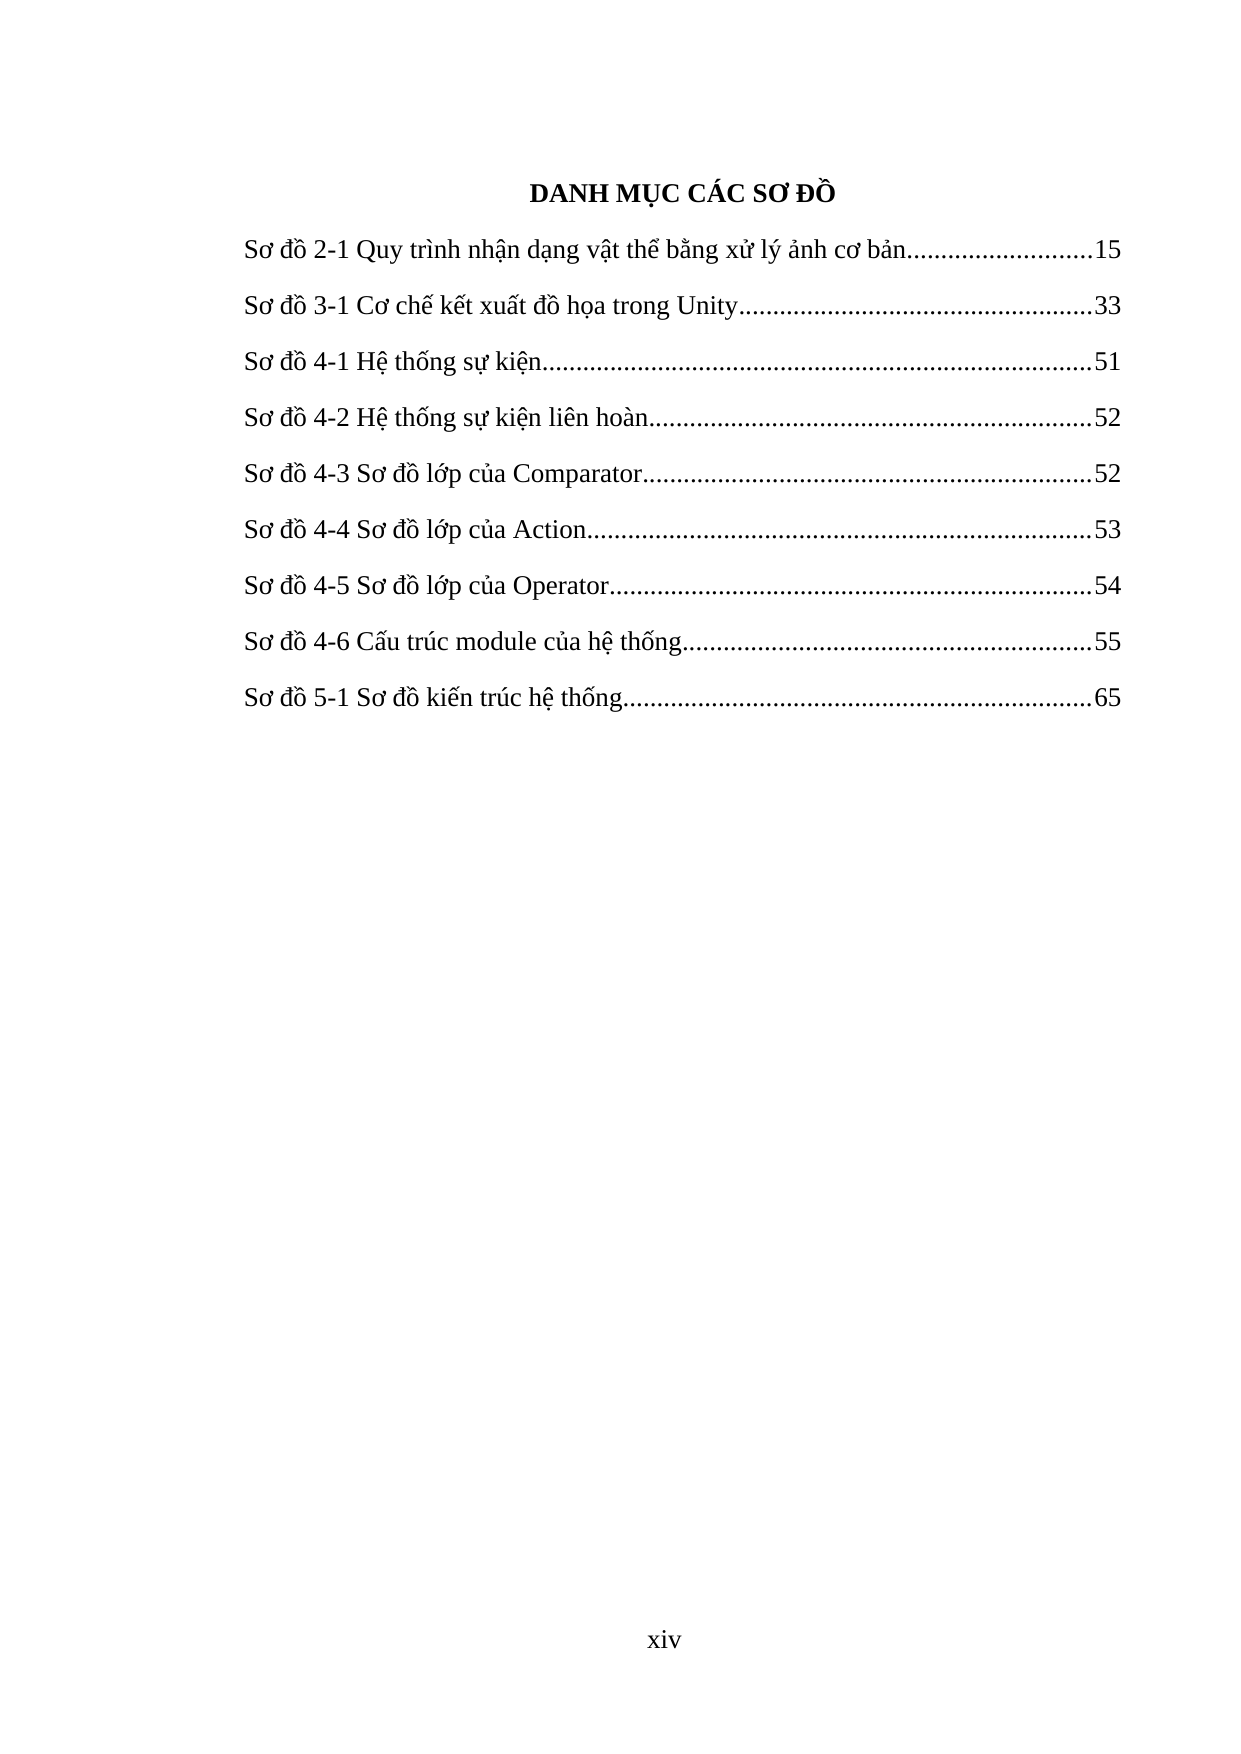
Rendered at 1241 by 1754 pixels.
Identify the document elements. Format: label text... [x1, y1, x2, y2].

text Sơ đồ 4-5 Sơ đồ lớp của Operator 54 [206, 569, 1122, 601]
text Sơ đồ 4-2 Hệ thống sự kiện liên hoàn 52 [206, 401, 1122, 432]
title DANH MỤC CÁC SƠ ĐỒ [206, 177, 1122, 208]
text Sơ đồ 4-4 Sơ đồ lớp của Action 53 [206, 513, 1122, 544]
text Sơ đồ 4-6 Cấu trúc module của hệ thống 55 [206, 626, 1122, 657]
text Sơ đồ 5-1 Sơ đồ kiến trúc hệ thống 65 [206, 682, 1122, 713]
text Sơ đồ 4-1 Hệ thống sự kiện 51 [206, 345, 1122, 376]
text Sơ đồ 4-3 Sơ đồ lớp của Comparator 52 [206, 457, 1122, 488]
text Sơ đồ 3-1 Cơ chế kết xuất đồ họa trong Unity 33 [206, 289, 1122, 320]
text Sơ đồ 2-1 Quy trình nhận dạng vật thể bằng xử lý ảnh cơ bản 15 [206, 233, 1122, 264]
